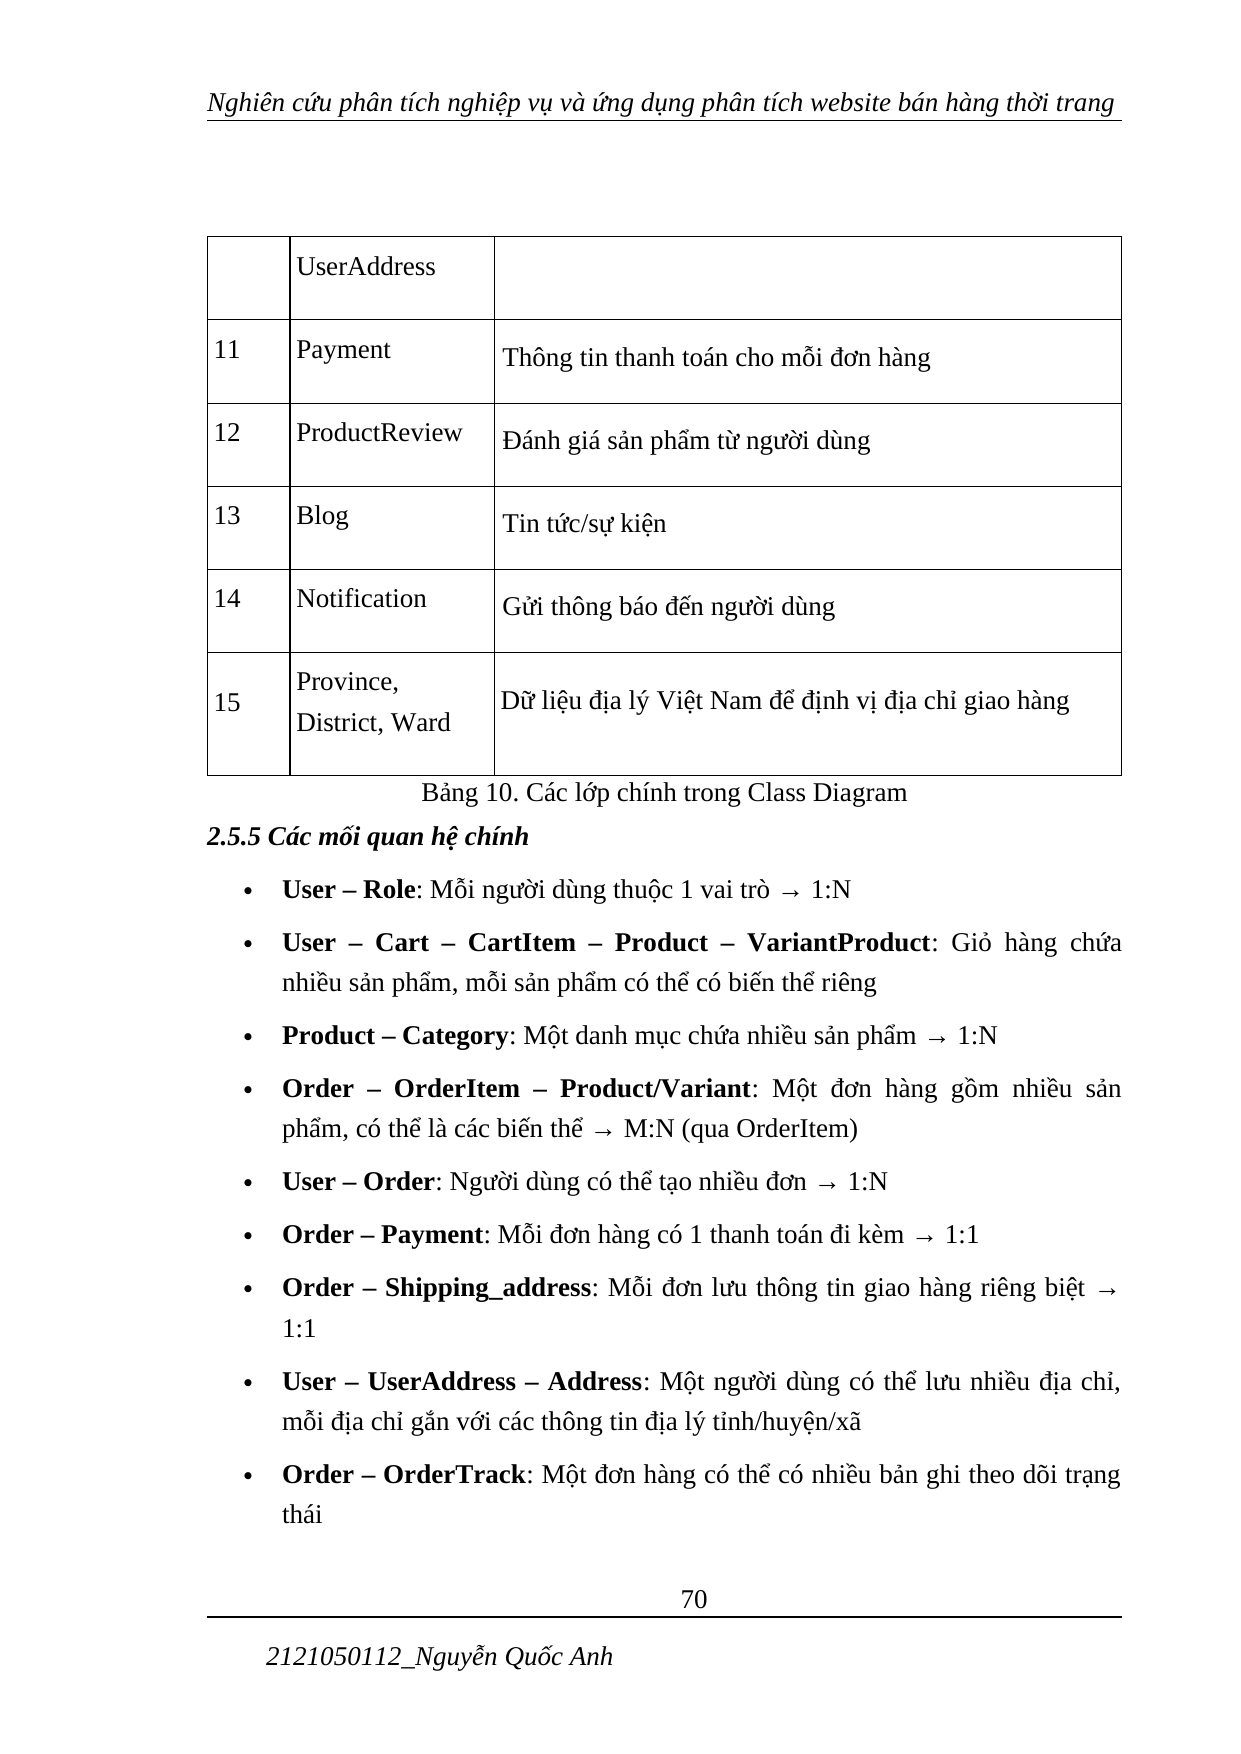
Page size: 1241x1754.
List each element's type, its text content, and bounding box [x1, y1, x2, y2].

table_cell [495, 237, 1121, 319]
list Order – OrderItem – Product/Variant: Một đơn hàng gồm nhiều sản phẩm, có thể là các biến thể → M:N (qua OrderItem) [244, 1072, 1122, 1144]
table_cell 10 [208, 237, 289, 319]
list User – Order: Người dùng có thể tạo nhiều đơn → 1:N [244, 1166, 1122, 1197]
table_cell [495, 320, 1121, 402]
table_cell 14 [208, 570, 289, 652]
list Order – OrderTrack: Một đơn hàng có thể có nhiều bản ghi theo dõi trạng thái [244, 1458, 1122, 1529]
table_cell 13 [208, 487, 289, 569]
table_cell Payment [291, 320, 494, 402]
subtitle Các mối quan hệ chính [207, 820, 1122, 851]
table_cell [495, 404, 1121, 486]
table_cell 11 [208, 320, 289, 402]
table_cell 15 [208, 653, 289, 775]
table_cell 12 [208, 404, 289, 486]
list User – Cart – CartItem – Product – VariantProduct: Giỏ hàng chứa nhiều sản phẩm, mỗi sản phẩm có thể có biến thể riêng [244, 926, 1122, 997]
table_cell Dữ liệu địa lý Việt Nam để định vị địa chỉ giao hàng [495, 653, 1121, 775]
list User – UserAddress – Address: Một người dùng có thể lưu nhiều địa chỉ, mỗi địa chỉ gắn với các thông tin địa lý tỉnh/huyện/xã [244, 1365, 1122, 1436]
table_cell [495, 487, 1121, 569]
table_cell Province, District, Ward [291, 653, 494, 775]
list Order – Shipping_address: Mỗi đơn lưu thông tin giao hàng riêng biệt → 1:1 [244, 1271, 1122, 1343]
list User – Role: Mỗi người dùng thuộc 1 vai trò → 1:N [244, 873, 1122, 904]
table_cell ProductReview [291, 404, 494, 486]
table_cell Blog [291, 487, 494, 569]
list Product – Category: Một danh mục chứa nhiều sản phẩm → 1:N [244, 1019, 1122, 1050]
list Order – Payment: Mỗi đơn hàng có 1 thanh toán đi kèm → 1:1 [244, 1218, 1122, 1249]
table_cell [291, 237, 494, 319]
table_cell Notification [291, 570, 494, 652]
table_cell [495, 570, 1121, 652]
